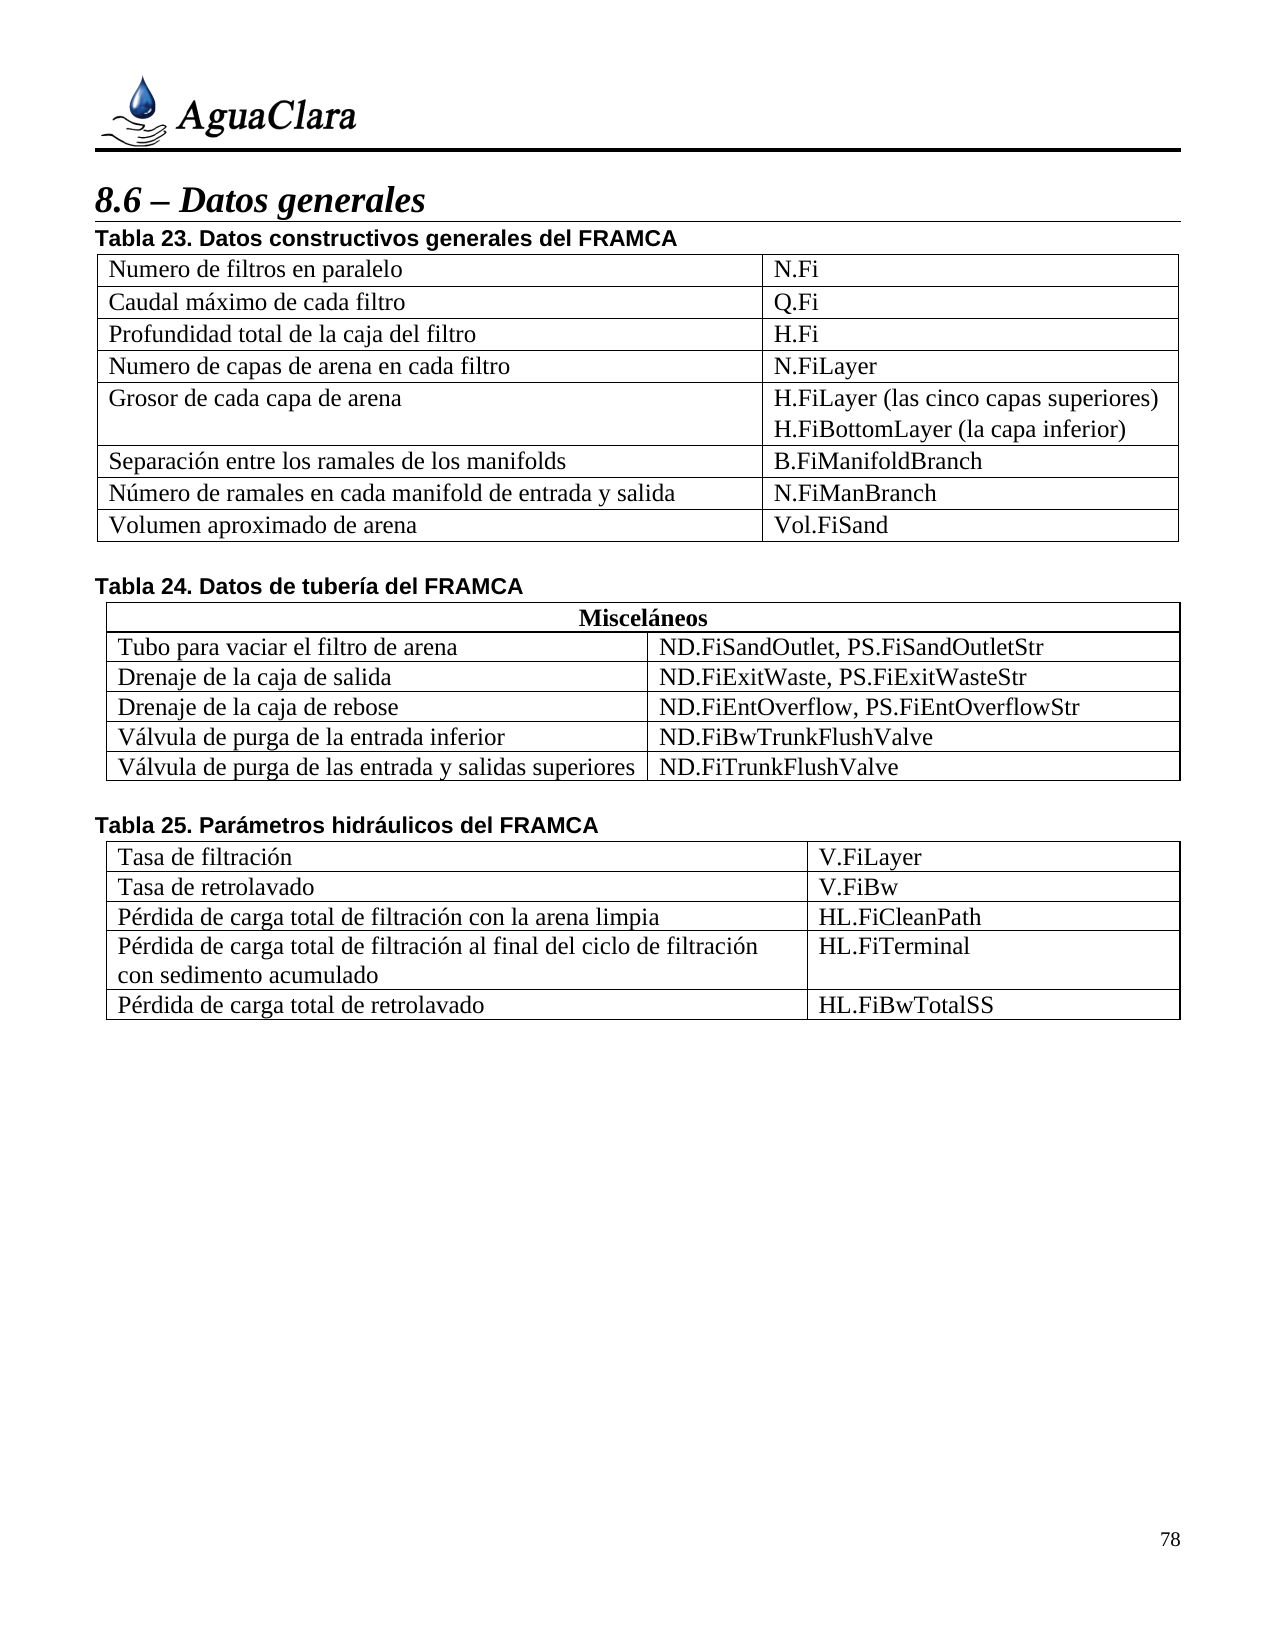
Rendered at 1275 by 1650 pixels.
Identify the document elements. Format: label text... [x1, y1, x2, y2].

table_cell Válvula de purga de las entrada y salidas superiores [107, 752, 647, 780]
table_header Misceláneos [107, 603, 1179, 631]
table_cell ND.FiTrunkFlushValve [648, 752, 1179, 780]
table_cell HL.FiCleanPath [808, 902, 1179, 930]
table_cell Caudal máximo de cada filtro [98, 287, 762, 318]
table_cell Numero de capas de arena en cada filtro [98, 351, 762, 382]
table_cell Grosor de cada capa de arena [98, 383, 762, 445]
table_cell ND.FiExitWaste, PS.FiExitWasteStr [648, 662, 1179, 691]
table_header V.FiLayer [808, 842, 1179, 871]
table_cell H.Fi [763, 319, 1178, 350]
table_cell Tasa de retrolavado [107, 872, 807, 901]
table_cell ND.FiBwTrunkFlushValve [648, 722, 1179, 751]
table_cell Profundidad total de la caja del filtro [98, 319, 762, 350]
table_cell Pérdida de carga total de filtración con la arena limpia [107, 902, 807, 930]
table_cell B.FiManifoldBranch [763, 446, 1178, 477]
text Tabla 24. Datos de tubería del FRAMCA [94, 573, 1181, 599]
table_cell H.FiLayer (las cinco capas superiores) H.FiBottomLayer (la capa inferior) [763, 383, 1178, 445]
picture [94, 75, 373, 148]
table_cell HL.FiBwTotalSS [808, 990, 1179, 1019]
table_cell Tubo para vaciar el filtro de arena [107, 633, 647, 661]
table_cell Pérdida de carga total de retrolavado [107, 990, 807, 1019]
table_cell N.FiManBranch [763, 478, 1178, 509]
table_cell HL.FiTerminal [808, 931, 1179, 989]
table_cell Q.Fi [763, 287, 1178, 318]
table_header Numero de filtros en paralelo [98, 255, 762, 286]
table_cell Número de ramales en cada manifold de entrada y salida [98, 478, 762, 509]
text Tabla 23. Datos constructivos generales del FRAMCA [94, 225, 1181, 251]
table_header Tasa de filtración [107, 842, 807, 871]
table_cell ND.FiEntOverflow, PS.FiEntOverflowStr [648, 692, 1179, 721]
table_cell N.FiLayer [763, 351, 1178, 382]
table_header N.Fi [763, 255, 1178, 286]
text Tabla 25. Parámetros hidráulicos del FRAMCA [94, 812, 1181, 839]
table_cell Vol.FiSand [763, 510, 1178, 541]
table_cell Drenaje de la caja de salida [107, 662, 647, 691]
table_cell Separación entre los ramales de los manifolds [98, 446, 762, 477]
table_cell Drenaje de la caja de rebose [107, 692, 647, 721]
table_cell Volumen aproximado de arena [98, 510, 762, 541]
table_cell Pérdida de carga total de filtración al final del ciclo de filtración con sedimento acumulado [107, 931, 807, 989]
table_cell Válvula de purga de la entrada inferior [107, 722, 647, 751]
table_cell V.FiBw [808, 872, 1179, 901]
table_cell ND.FiSandOutlet, PS.FiSandOutletStr [648, 633, 1179, 661]
subtitle – Datos generales [94, 177, 1181, 222]
